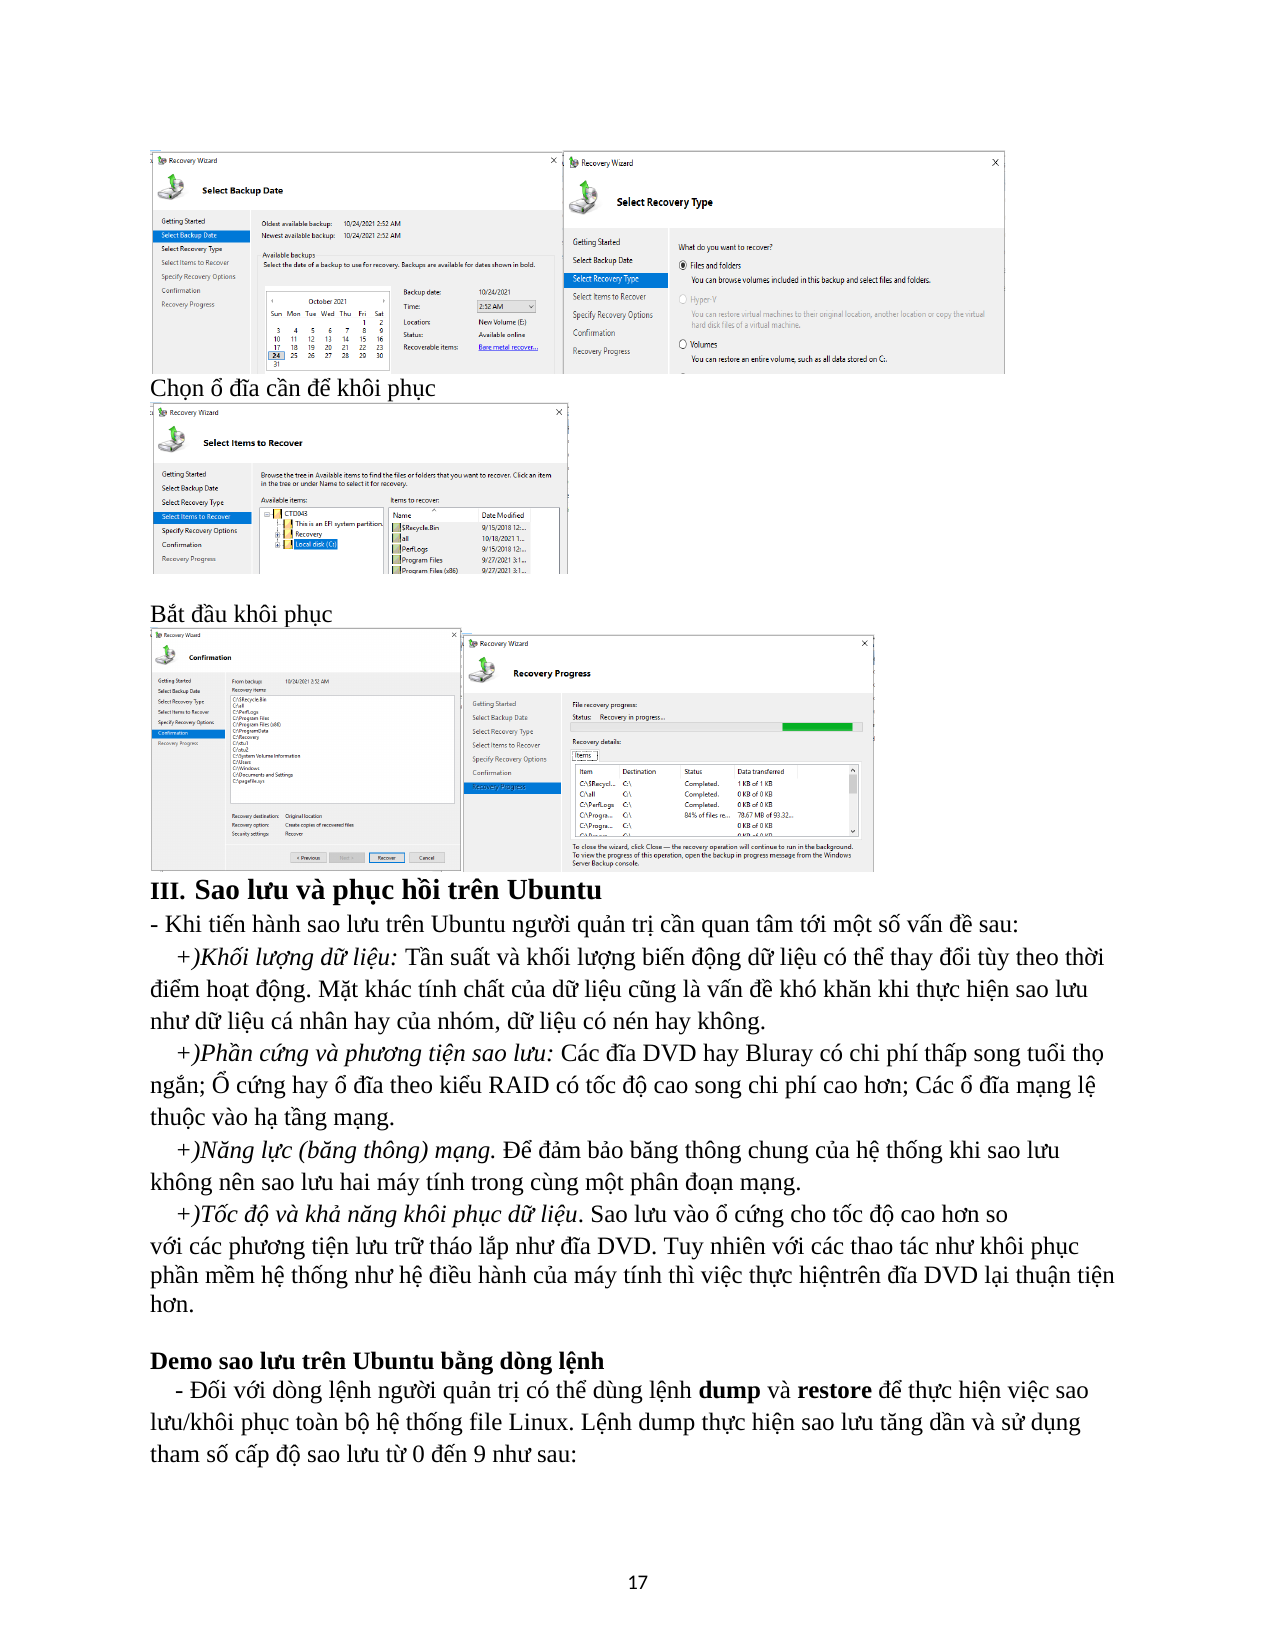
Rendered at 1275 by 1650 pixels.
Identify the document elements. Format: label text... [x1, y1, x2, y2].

text với các phương tiện lưu trữ tháo lắp như đĩa DVD. Tuy nhiên với các thao tác như khôi phục phần mềm hệ thống như hệ điều hành của máy tính thì việc thực hiệntrên đĩa DVD lại thuận tiện hơn. [150, 1231, 1125, 1317]
text - Đối với dòng lệnh người quản trị có thể dùng lệnh dump và restore để thực hiện việc sao lưu/khôi phục toàn bộ hệ thống file Linux. Lệnh dump thực hiện sao lưu tăng dần và sử dụng tham số cấp độ sao lưu từ 0 đến 9 như sau: [150, 1375, 1125, 1468]
text Demo sao lưu trên Ubuntu bằng dòng lệnh [150, 1346, 1125, 1375]
picture [150, 150, 1006, 374]
list +)Tốc độ và khả năng khôi phục dữ liệu. Sao lưu vào ổ cứng cho tốc độ cao hơn so [150, 1199, 1125, 1228]
text Chọn ổ đĩa cần để khôi phục [150, 373, 1125, 402]
list Sao lưu và phục hồi trên Ubuntu [150, 872, 1125, 905]
list +)Năng lực (băng thông) mạng. Để đảm bảo băng thông chung của hệ thống khi sao lưu không nên sao lưu hai máy tính trong cùng một phân đoạn mạng. [150, 1135, 1125, 1196]
list +)Khối lượng dữ liệu: Tần suất và khối lượng biến động dữ liệu có thể thay đổi tùy theo thời điểm hoạt động. Mặt khác tính chất của dữ liệu cũng là vấn đề khó khăn khi thực hiện sao lưu như dữ liệu cá nhân hay của nhóm, dữ liệu có nén hay không. [150, 942, 1125, 1035]
list - Khi tiến hành sao lưu trên Ubuntu người quản trị cần quan tâm tới một số vấn đề sau: [150, 909, 1125, 938]
list +)Phần cứng và phương tiện sao lưu: Các đĩa DVD hay Bluray có chi phí thấp song tuổi thọ ngắn; Ổ cứng hay ổ đĩa theo kiểu RAID có tốc độ cao song chi phí cao hơn; Các ổ đĩa mạng lệ thuộc vào hạ tầng mạng. [150, 1038, 1125, 1131]
text Bắt đầu khôi phục [150, 599, 1125, 627]
picture [150, 402, 569, 574]
picture [150, 627, 875, 872]
